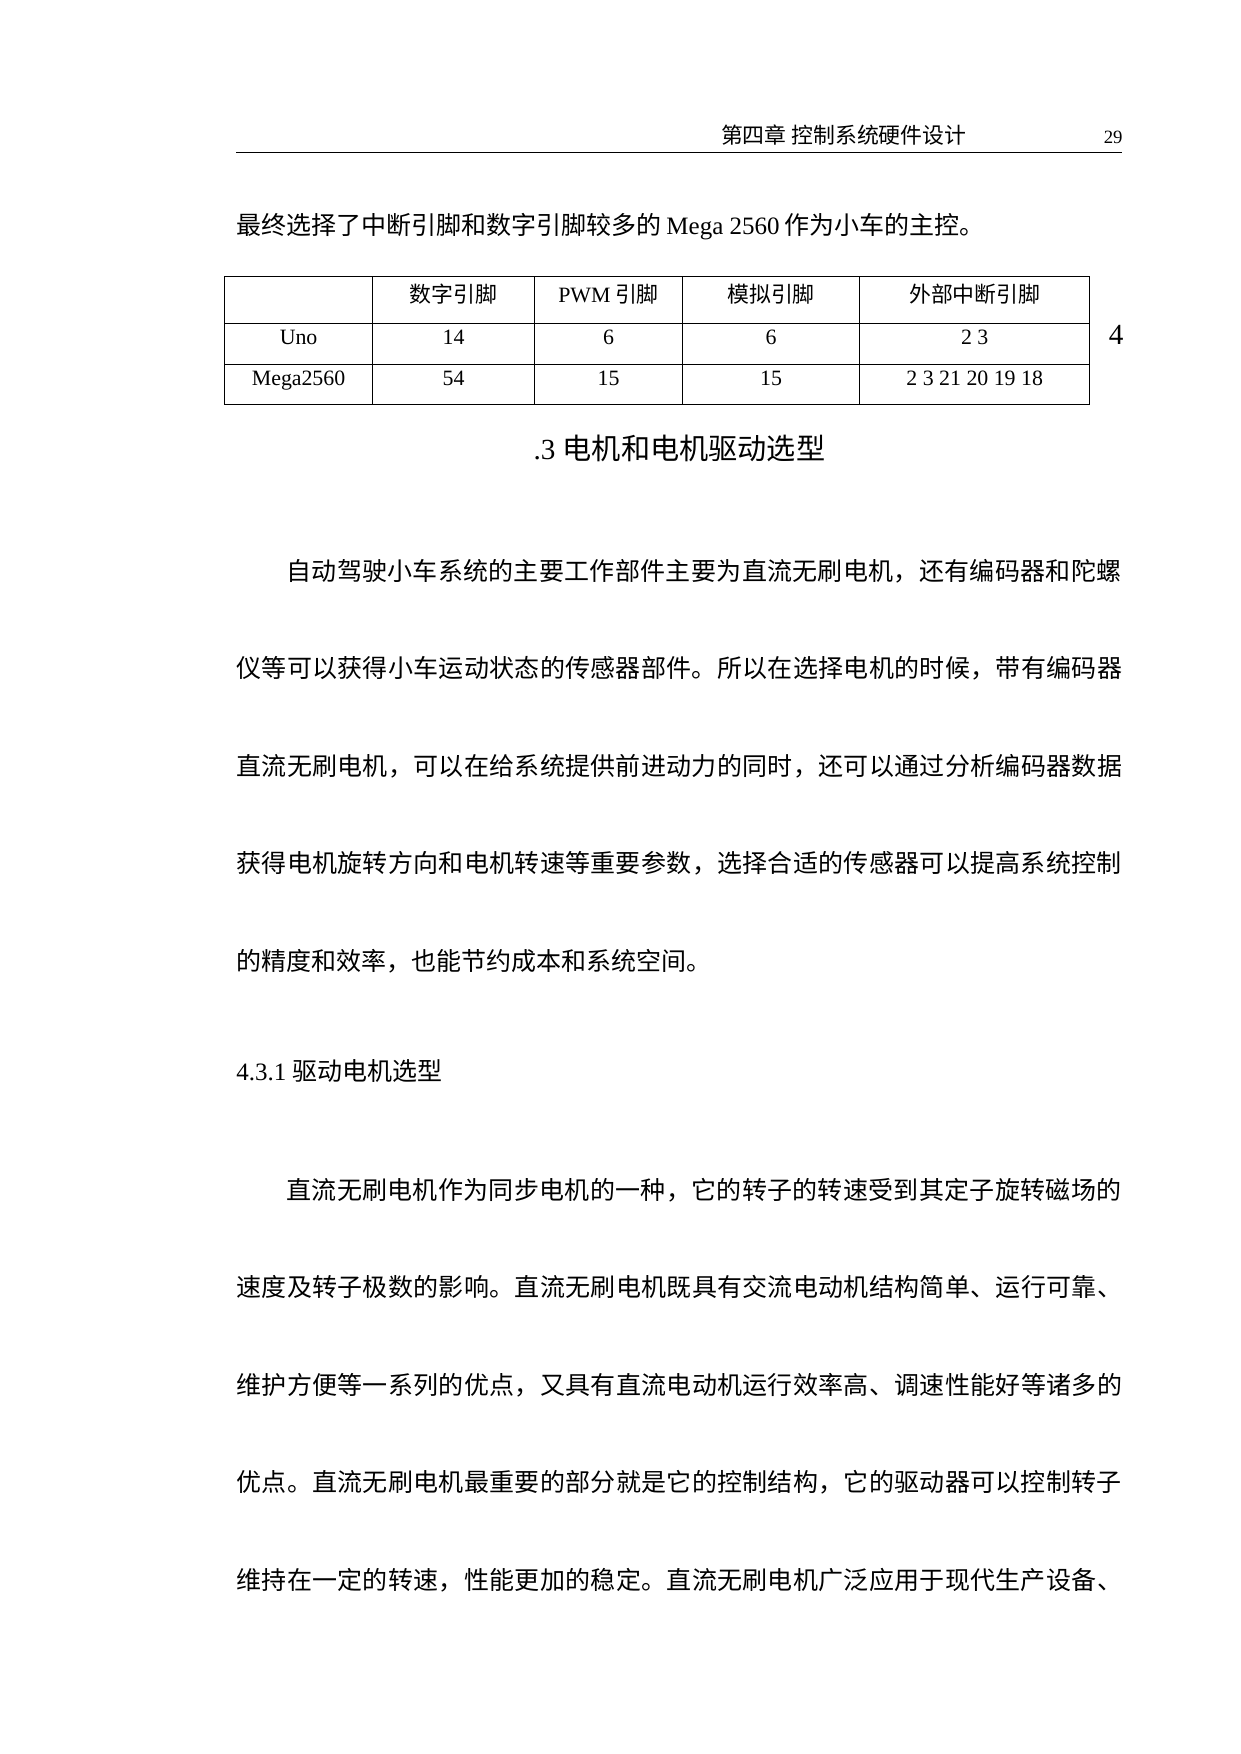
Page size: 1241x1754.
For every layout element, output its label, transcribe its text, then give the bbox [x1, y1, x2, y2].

table_header 数字引脚 [373, 277, 534, 323]
text 最终选择了中断引脚和数字引脚较多的Mega 2560作为小车的主控。 [236, 191, 1122, 256]
table_cell 2 3 [860, 324, 1089, 363]
table_cell 14 [373, 324, 534, 363]
table_cell 15 [535, 365, 682, 404]
table_cell Mega2560 [225, 365, 372, 404]
table_cell 6 [683, 324, 859, 363]
subtitle 4.3.1 驱动电机选型 [236, 1037, 1122, 1102]
table_cell Uno [225, 324, 372, 363]
table_header PWM引脚 [535, 277, 682, 323]
table_header 外部中断引脚 [860, 277, 1089, 323]
table_header 模拟引脚 [683, 277, 859, 323]
subtitle 4.3 电机和电机驱动选型 [236, 302, 1122, 479]
table_cell 54 [373, 365, 534, 404]
table_cell 6 [535, 324, 682, 363]
table_cell 2 3 21 20 19 18 [860, 365, 1089, 404]
table_cell 15 [683, 365, 859, 404]
text 自动驾驶小车系统的主要工作部件主要为直流无刷电机，还有编码器和陀螺仪等可以获得小车运动状态的传感器部件。所以在选择电机的时候，带有编码器直流无刷电机，可以在给系统提供前进动力的同时，还可以通过分析编码器数据获得电机旋转方向和电机转速等重要参数，选择合适的传感器可以提高系统控制的精度和效率，也能节约成本和系统空间。 [236, 537, 1122, 992]
table_header [225, 277, 372, 323]
